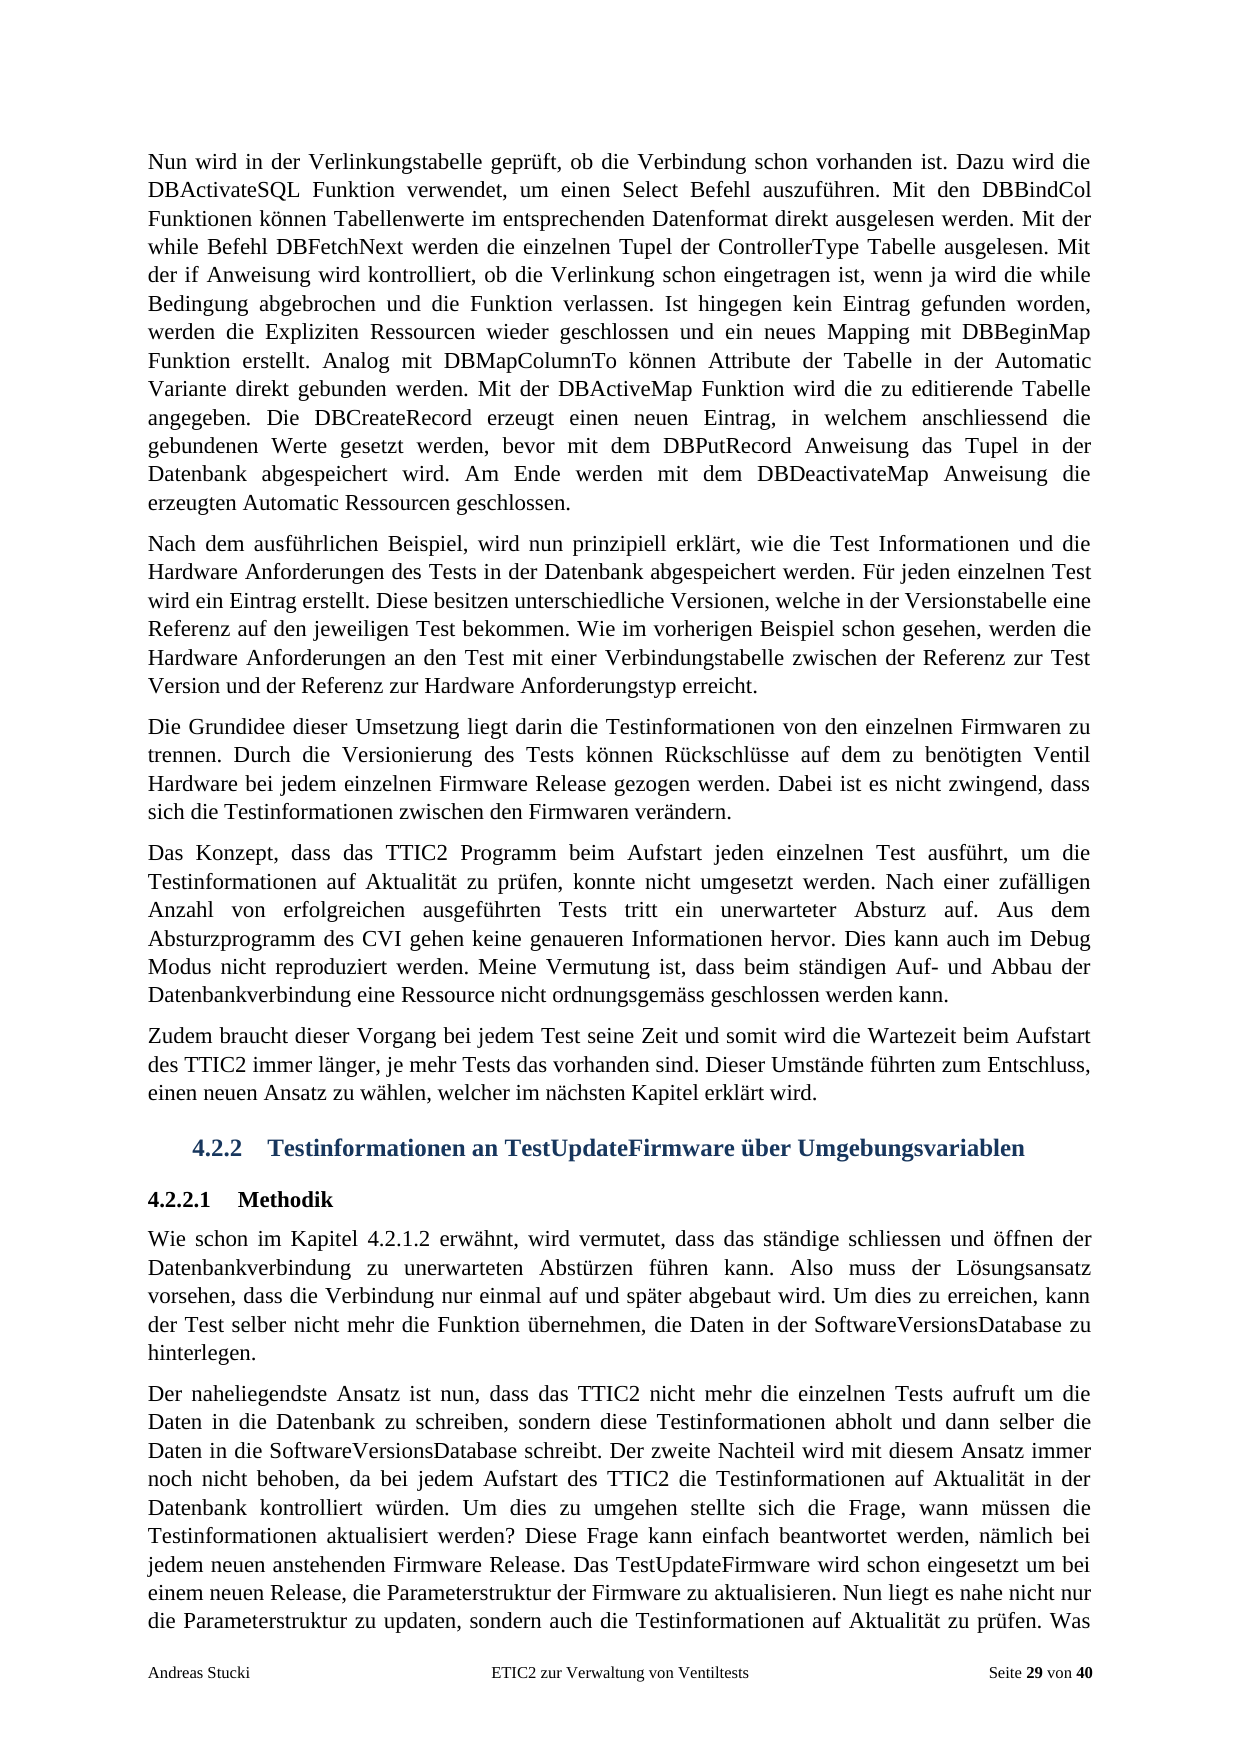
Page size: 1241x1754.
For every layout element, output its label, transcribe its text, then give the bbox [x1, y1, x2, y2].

text Die Grundidee dieser Umsetzung liegt darin die Testinformationen von den einzelnen Firmwaren zu trennen. Durch die Versionierung des Tests können Rückschlüsse auf dem zu benötigten Ventil Hardware bei jedem einzelnen Firmware Release gezogen werden. Dabei ist es nicht zwingend, dass sich die Testinformationen zwischen den Firmwaren verändern. [148, 457, 1092, 569]
text Das Konzept, dass das TTIC2 Programm beim Aufstart jeden einzelnen Test ausführt, um die Testinformationen auf Aktualität zu prüfen, konnte nicht umgesetzt werden. Nach einer zufälligen Anzahl von erfolgreichen ausgeführten Tests tritt ein unerwarteter Absturz auf. Aus dem Absturzprogramm des CVI gehen keine genaueren Informationen hervor. Dies kann auch im Debug Modus nicht reproduziert werden. Meine Vermutung ist, dass beim ständigen Auf- und Abbau der Datenbankverbindung eine Ressource nicht ordnungsgemäss geschlossen werden kann. [148, 583, 1092, 752]
text Wie schon im Kapitel 4.2.1.2 erwähnt, wird vermutet, dass das ständige schliessen und öffnen der Datenbankverbindung zu unerwarteten Abstürzen führen kann. Also muss der Lösungsansatz vorsehen, dass die Verbindung nur einmal auf und später abgebaut wird. Um dies zu erreichen, kann der Test selber nicht mehr die Funktion übernehmen, die Daten in der SoftwareVersionsDatabase zu hinterlegen. [148, 969, 1092, 1109]
subtitle Testinformationen an TestUpdateFirmware über Umgebungsvariablen [192, 877, 1092, 906]
text Zudem braucht dieser Vorgang bei jedem Test seine Zeit und somit wird die Wartezeit beim Aufstart des TTIC2 immer länger, je mehr Tests das vorhanden sind. Dieser Umstände führten zum Entschluss, einen neuen Ansatz zu wählen, welcher im nächsten Kapitel erklärt wird. [148, 766, 1092, 850]
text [148, 148, 1092, 259]
text Der naheliegendste Ansatz ist nun, dass das TTIC2 nicht mehr die einzelnen Tests aufruft um die Daten in die Datenbank zu schreiben, sondern diese Testinformationen abholt und dann selber die Daten in die SoftwareVersionsDatabase schreibt. Der zweite Nachteil wird mit diesem Ansatz immer noch nicht behoben, da bei jedem Aufstart des TTIC2 die Testinformationen auf Aktualität in der Datenbank kontrolliert würden. Um dies zu umgehen stellte sich die Frage, wann müssen die Testinformationen aktualisiert werden? Diese Frage kann einfach beantwortet werden, nämlich bei jedem neuen anstehenden Firmware Release. Das TestUpdateFirmware wird schon eingesetzt um bei einem neuen Release, die Parameterstruktur der Firmware zu aktualisieren. Nun liegt es nahe nicht nur die Parameterstruktur zu updaten, sondern auch die Testinformationen auf Aktualität zu prüfen. Was noch zu klären ist, wie das TestUpdateFirmware zu den Testinformationen kommt, dies wird im nächsten Kapitel vorgestellt. [148, 1124, 1092, 1435]
subtitle Methodik [148, 931, 1092, 957]
text Nach dem ausführlichen Beispiel, wird nun prinzipiell erklärt, wie die Test Informationen und die Hardware Anforderungen des Tests in der Datenbank abgespeichert werden. Für jeden einzelnen Test wird ein Eintrag erstellt. Diese besitzen unterschiedliche Versionen, welche in der Versionstabelle eine Referenz auf den jeweiligen Test bekommen. Wie im vorherigen Beispiel schon gesehen, werden die Hardware Anforderungen an den Test mit einer Verbindungstabelle zwischen der Referenz zur Test Version und der Referenz zur Hardware Anforderungstyp erreicht. [148, 274, 1092, 442]
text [148, 1449, 1092, 1618]
